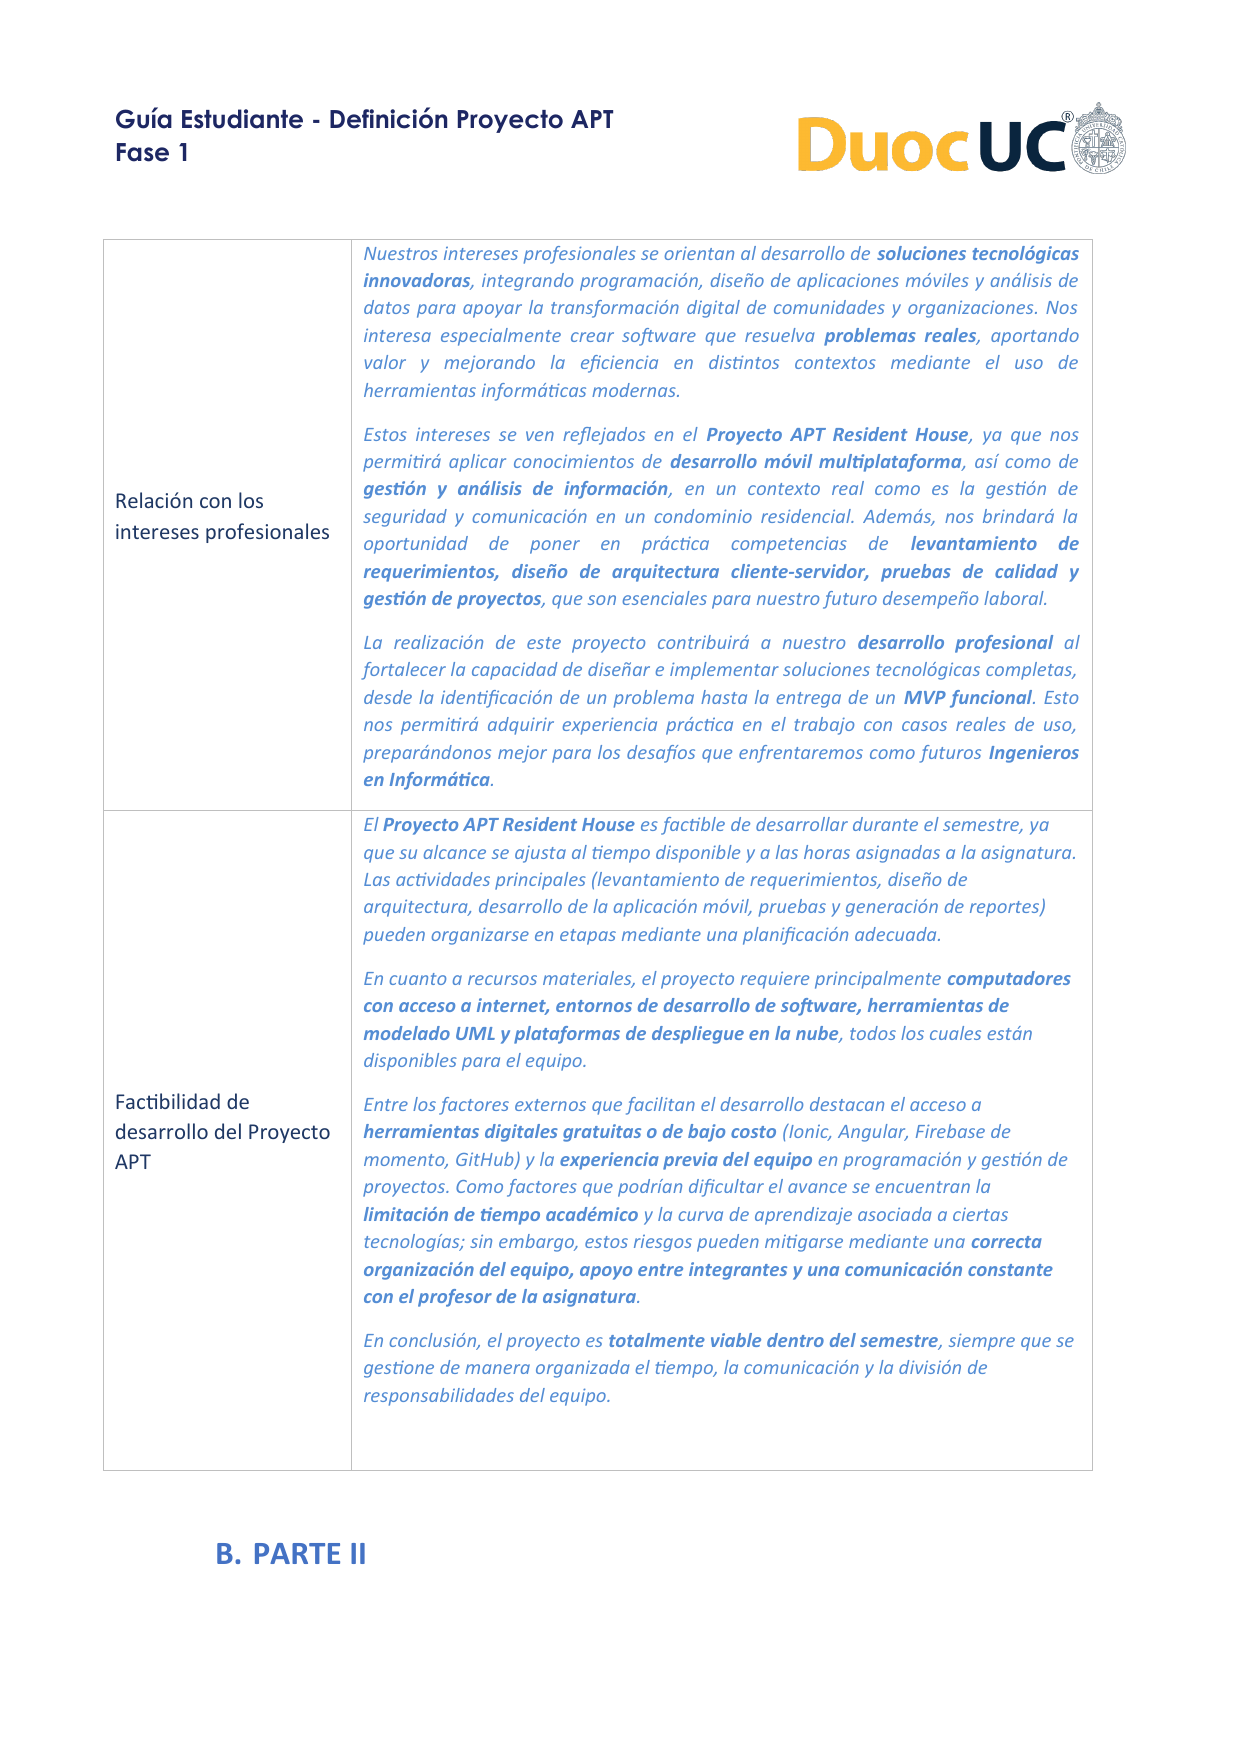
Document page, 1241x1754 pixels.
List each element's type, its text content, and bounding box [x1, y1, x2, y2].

table_cell Factibilidad de desarrollo del Proyecto APT [104, 811, 351, 1470]
table_cell El Proyecto APT Resident House es factible de desarrollar durante el semestre, ya que su alcance se ajusta al tiempo disponible y a las horas asignadas a la asignatura. Las actividades principales (levantamiento de requerimientos, diseño de arquitectura, desarrollo de la aplicación móvil, pruebas y generación de reportes) pueden organizarse en etapas mediante una planificación adecuada. En cuanto a recursos materiales, el proyecto requiere principalmente computadores con acceso a internet, entornos de desarrollo de software, herramientas de modelado UML y plataformas de despliegue en la nube, todos los cuales están disponibles para el equipo. Entre los factores externos que facilitan el desarrollo destacan el acceso a herramientas digitales gratuitas o de bajo costo (Ionic, Angular, Firebase de momento, GitHub) y la experiencia previa del equipo en programación y gestión de proyectos. Como factores que podrían dificultar el avance se encuentran la limitación de tiempo académico y la curva de aprendizaje asociada a ciertas tecnologías; sin embargo, estos riesgos pueden mitigarse mediante una correcta organización del equipo, apoyo entre integrantes y una comunicación constante con el profesor de la asignatura. En conclusión, el proyecto es totalmente viable dentro del semestre, siempre que se gestione de manera organizada el tiempo, la comunicación y la división de responsabilidades del equipo. [352, 811, 1092, 1470]
table_cell Relación con los intereses profesionales [104, 240, 351, 810]
table_cell Nuestros intereses profesionales se orientan al desarrollo de soluciones tecnológicas innovadoras, integrando programación, diseño de aplicaciones móviles y análisis de datos para apoyar la transformación digital de comunidades y organizaciones. Nos interesa especialmente crear software que resuelva problemas reales, aportando valor y mejorando la eficiencia en distintos contextos mediante el uso de herramientas informáticas modernas. Estos intereses se ven reflejados en el Proyecto APT Resident House, ya que nos permitirá aplicar conocimientos de desarrollo móvil multiplataforma, así como de gestión y análisis de información, en un contexto real como es la gestión de seguridad y comunicación en un condominio residencial. Además, nos brindará la oportunidad de poner en práctica competencias de levantamiento de requerimientos, diseño de arquitectura cliente-servidor, pruebas de calidad y gestión de proyectos, que son esenciales para nuestro futuro desempeño laboral. La realización de este proyecto contribuirá a nuestro desarrollo profesional al fortalecer la capacidad de diseñar e implementar soluciones tecnológicas completas, desde la identificación de un problema hasta la entrega de un MVP funcional. Esto nos permitirá adquirir experiencia práctica en el trabajo con casos reales de uso, preparándonos mejor para los desafíos que enfrentaremos como futuros Ingenieros en Informática. [352, 240, 1092, 810]
picture [798, 102, 1126, 174]
list PARTE II [215, 1532, 1063, 1572]
